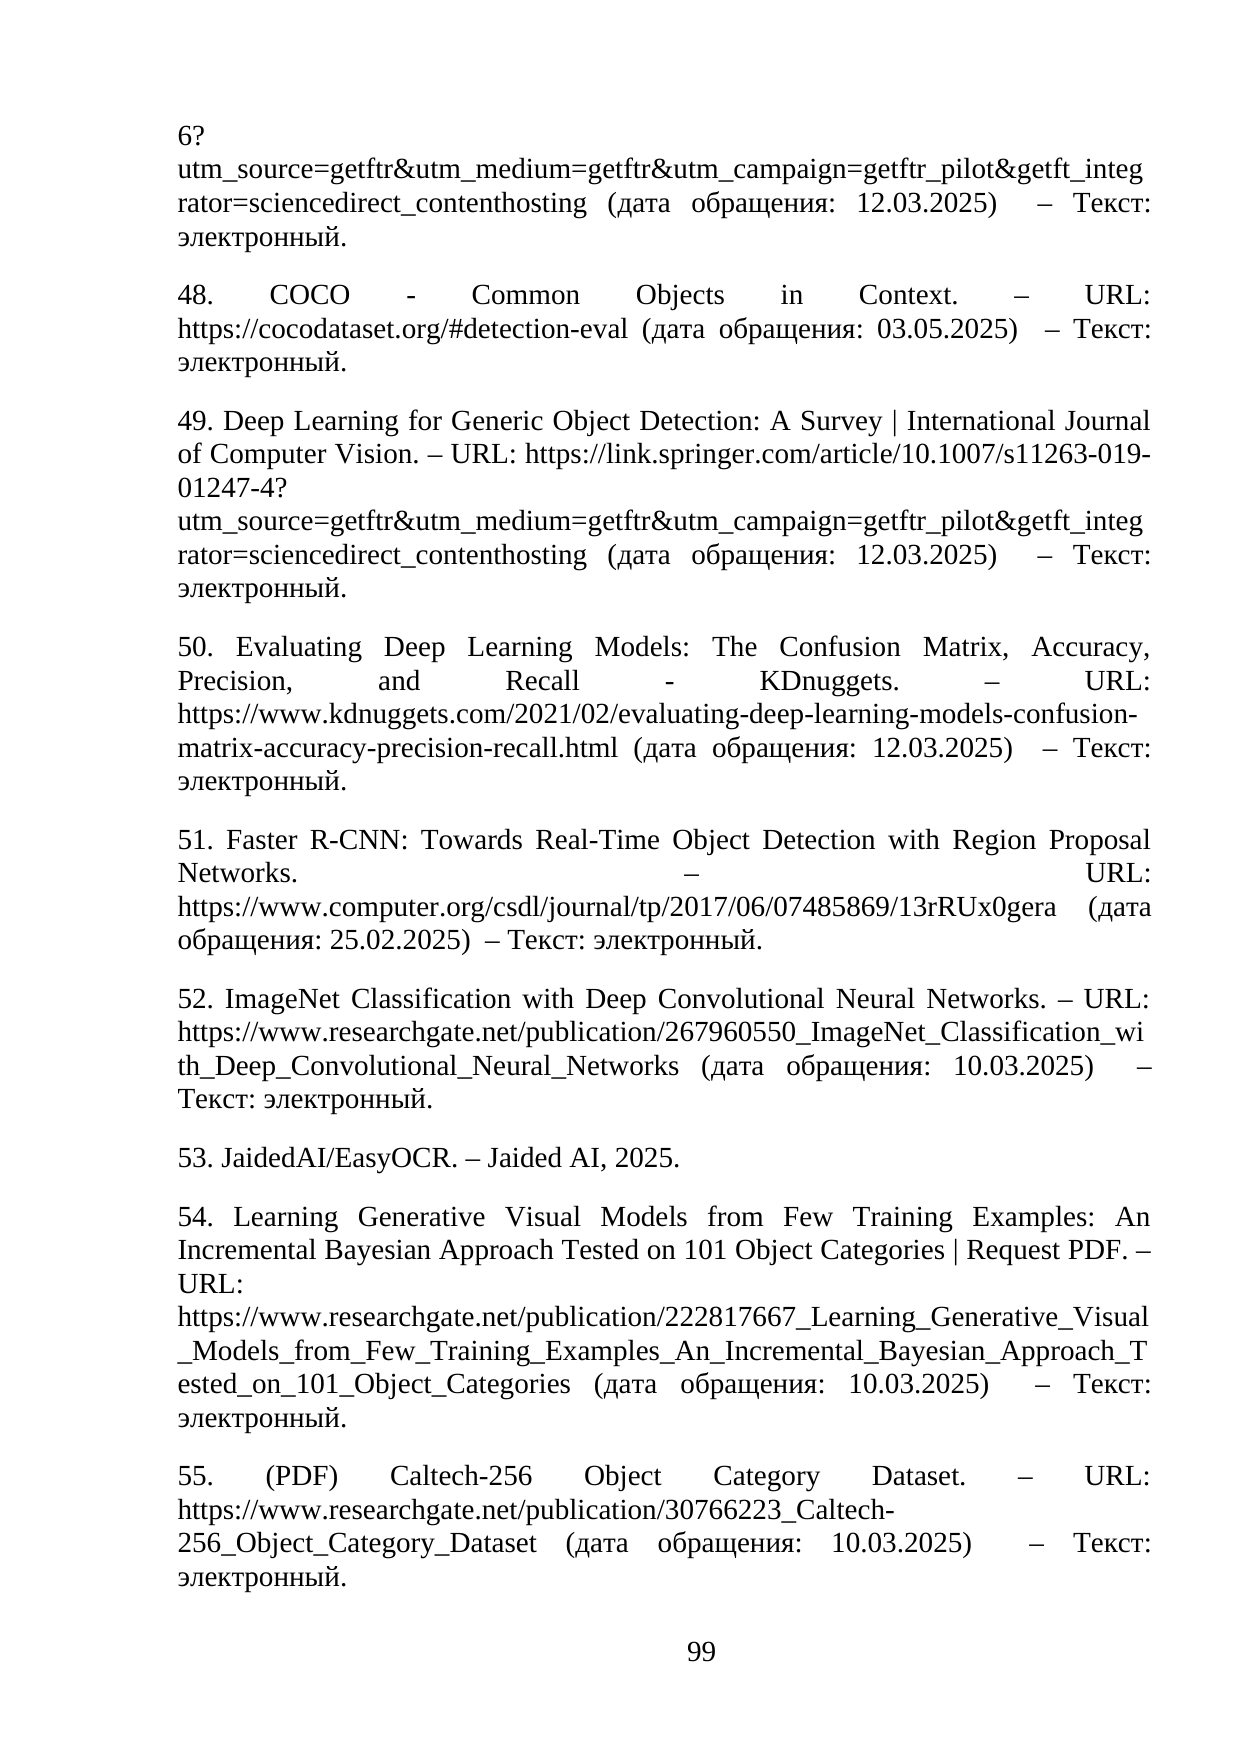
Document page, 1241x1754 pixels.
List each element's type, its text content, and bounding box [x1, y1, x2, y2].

text 52. ImageNet Classification with Deep Convolutional Neural Networks. – URL: https://www.researchgate.net/publication/267960550_ImageNet_Classification_with_Deep_Convolutional_Neural_Networks (дата обращения: 10.03.2025) – Текст: электронный. [177, 981, 1152, 1115]
text 49. Deep Learning for Generic Object Detection: A Survey | International Journal of Computer Vision. – URL: https://link.springer.com/article/10.1007/s11263-019-01247-4?utm_source=getftr&utm_medium=getftr&utm_campaign=getftr_pilot&getft_integrator=sciencedirect_contenthosting (дата обращения: 12.03.2025) – Текст: электронный. [177, 403, 1152, 604]
text 54. Learning Generative Visual Models from Few Training Examples: An Incremental Bayesian Approach Tested on 101 Object Categories | Request PDF. – URL: https://www.researchgate.net/publication/222817667_Learning_Generative_Visual_Models_from_Few_Training_Examples_An_Incremental_Bayesian_Approach_Tested_on_101_Object_Categories (дата обращения: 10.03.2025) – Текст: электронный. [177, 1199, 1152, 1433]
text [177, 118, 1152, 252]
text 50. Evaluating Deep Learning Models: The Confusion Matrix, Accuracy, Precision, and Recall - KDnuggets. – URL: https://www.kdnuggets.com/2021/02/evaluating-deep-learning-models-confusion-matrix-accuracy-precision-recall.html (дата обращения: 12.03.2025) – Текст: электронный. [177, 629, 1152, 797]
text 53. JaidedAI/EasyOCR. – Jaided AI, 2025. [177, 1140, 1152, 1174]
text 48. COCO - Common Objects in Context. – URL: https://cocodataset.org/#detection-eval (дата обращения: 03.05.2025) – Текст: электронный. [177, 277, 1152, 378]
text 55. (PDF) Caltech-256 Object Category Dataset. – URL: https://www.researchgate.net/publication/30766223_Caltech-256_Object_Category_Dataset (дата обращения: 10.03.2025) – Текст: электронный. [177, 1458, 1152, 1593]
text 51. Faster R-CNN: Towards Real-Time Object Detection with Region Proposal Networks. – URL: https://www.computer.org/csdl/journal/tp/2017/06/07485869/13rRUx0gera (дата обращения: 25.02.2025) – Текст: электронный. [177, 822, 1152, 956]
